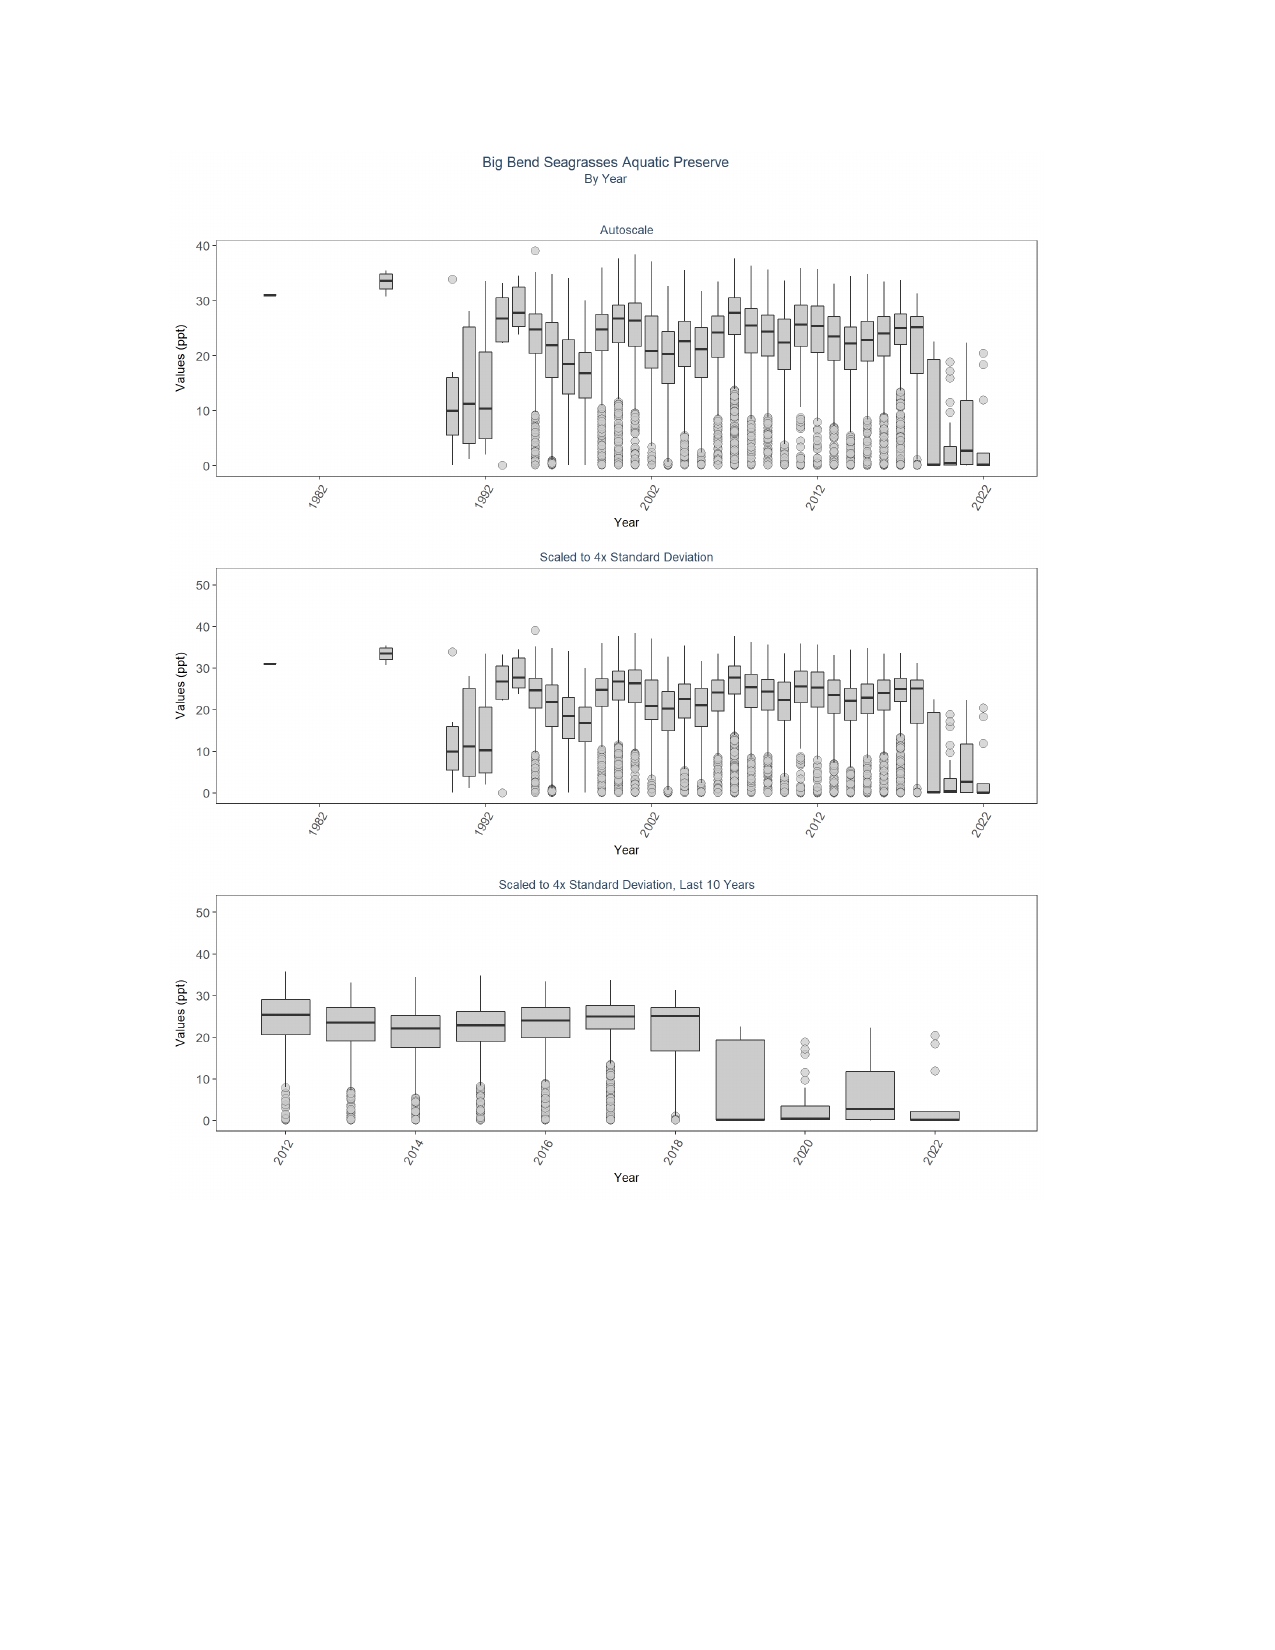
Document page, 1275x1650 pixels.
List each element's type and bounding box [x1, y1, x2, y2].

picture [168, 150, 1044, 1200]
